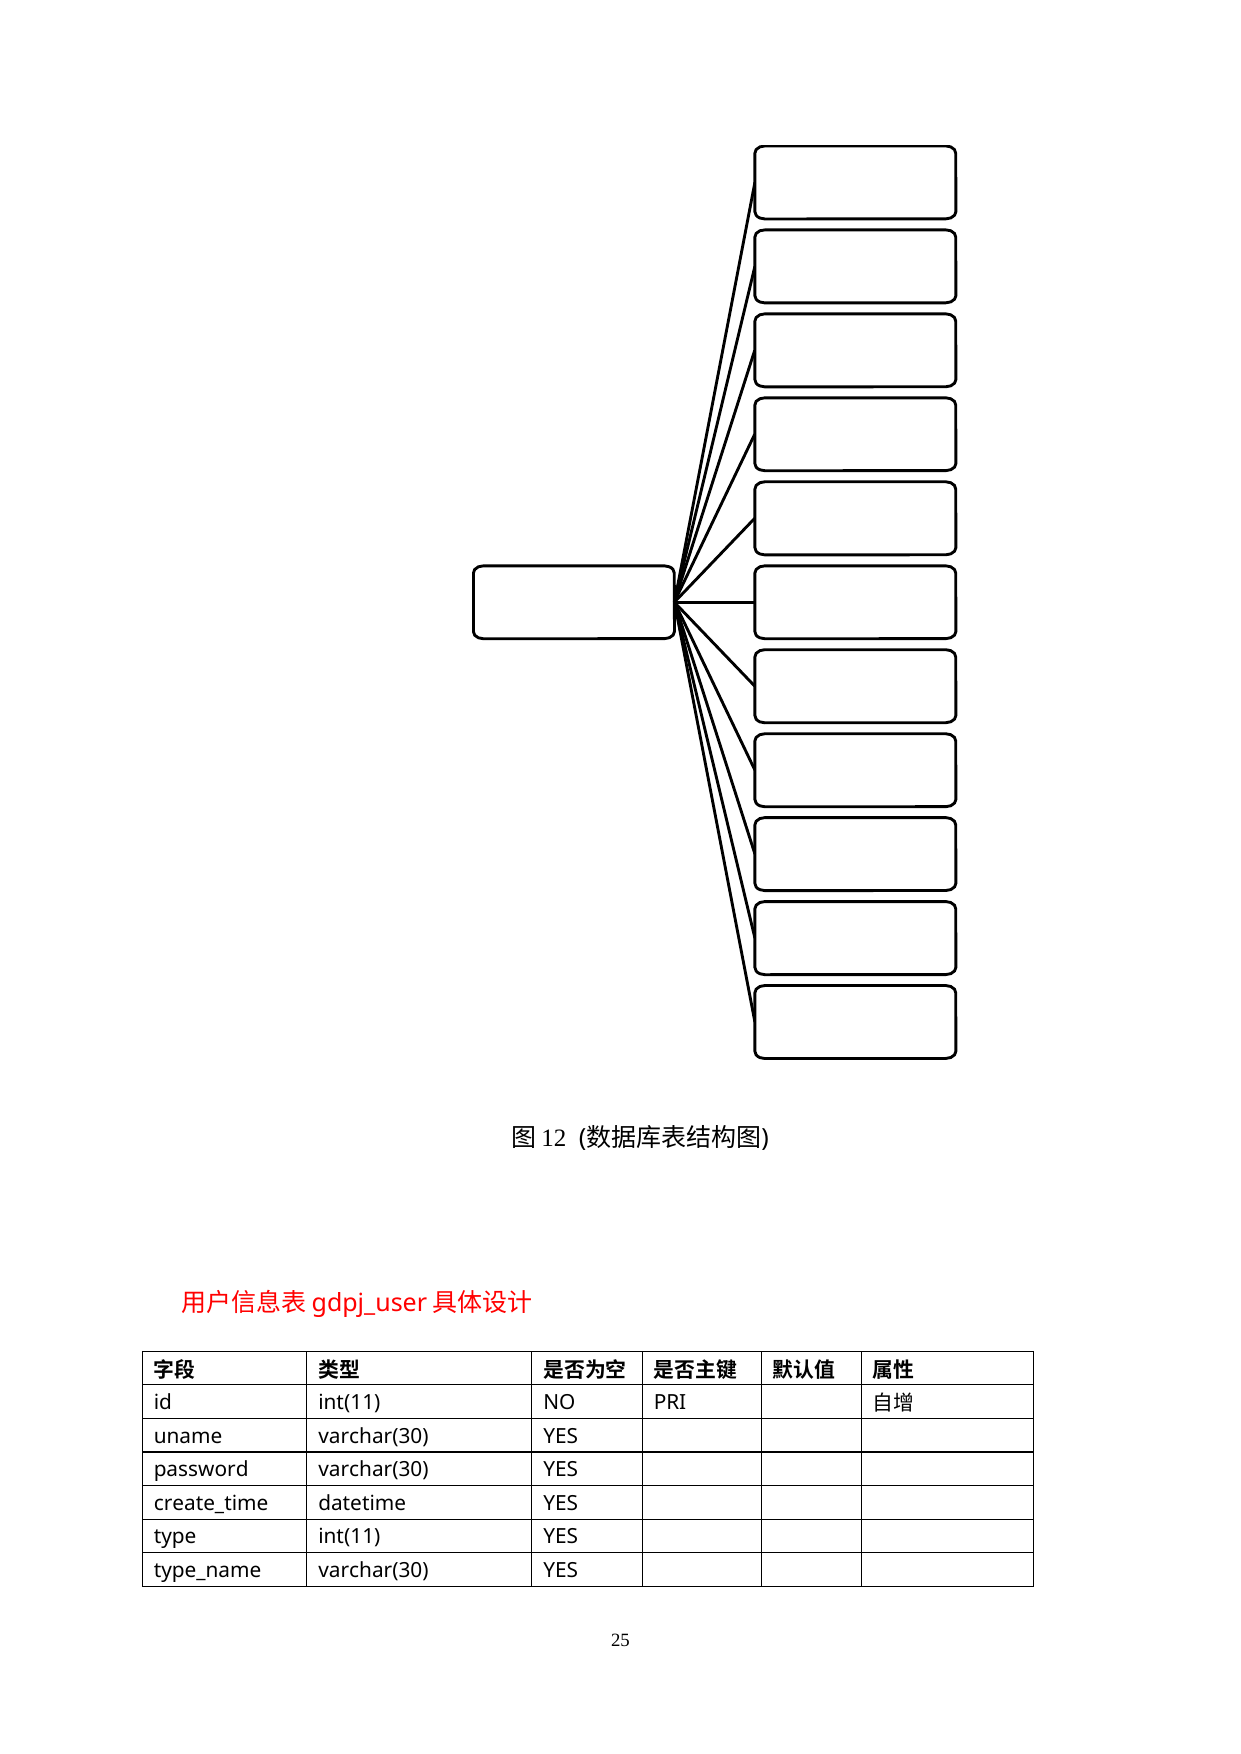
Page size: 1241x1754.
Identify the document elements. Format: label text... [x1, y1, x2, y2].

table_cell [643, 1553, 761, 1586]
table_cell YES [532, 1486, 642, 1518]
table_cell YES [532, 1419, 642, 1451]
table_header 默认值 [762, 1352, 861, 1384]
table_cell create_time [143, 1486, 306, 1518]
table_cell [762, 1419, 861, 1451]
table_cell [643, 1419, 761, 1451]
table_cell [862, 1553, 1033, 1586]
table_cell int(11) [307, 1520, 531, 1552]
table_header 是否为空 [532, 1352, 642, 1384]
table_cell [862, 1520, 1033, 1552]
table_cell NO [532, 1385, 642, 1418]
table_cell id [143, 1385, 306, 1418]
table_cell varchar(30) [307, 1419, 531, 1451]
text 图12 (数据库表结构图) [181, 1103, 1098, 1168]
table_cell 自增 [862, 1385, 1033, 1418]
table_cell [762, 1486, 861, 1518]
table_cell [762, 1520, 861, 1552]
table_cell [762, 1453, 861, 1485]
table_cell [643, 1486, 761, 1518]
table_cell [643, 1520, 761, 1552]
table_cell uname [143, 1419, 306, 1451]
table_header 是否主键 [643, 1352, 761, 1384]
table_cell [762, 1553, 861, 1586]
table_cell [643, 1453, 761, 1485]
table_header 属性 [862, 1352, 1033, 1384]
table_cell int(11) [307, 1385, 531, 1418]
table_cell PRI [643, 1385, 761, 1418]
table_cell YES [532, 1520, 642, 1552]
table_header 类型 [307, 1352, 531, 1384]
table_cell type_name [143, 1553, 306, 1586]
table_cell varchar(30) [307, 1553, 531, 1586]
table_cell [862, 1453, 1033, 1485]
table_cell password [143, 1453, 306, 1485]
text 用户信息表gdpj_user具体设计 [181, 1268, 1098, 1333]
table_cell datetime [307, 1486, 531, 1518]
table_cell type [143, 1520, 306, 1552]
table_cell YES [532, 1453, 642, 1485]
table_cell [862, 1486, 1033, 1518]
table_cell [862, 1419, 1033, 1451]
table_cell [762, 1385, 861, 1418]
table_cell YES [532, 1553, 642, 1586]
table_cell varchar(30) [307, 1453, 531, 1485]
table_header 字段 [143, 1352, 306, 1384]
